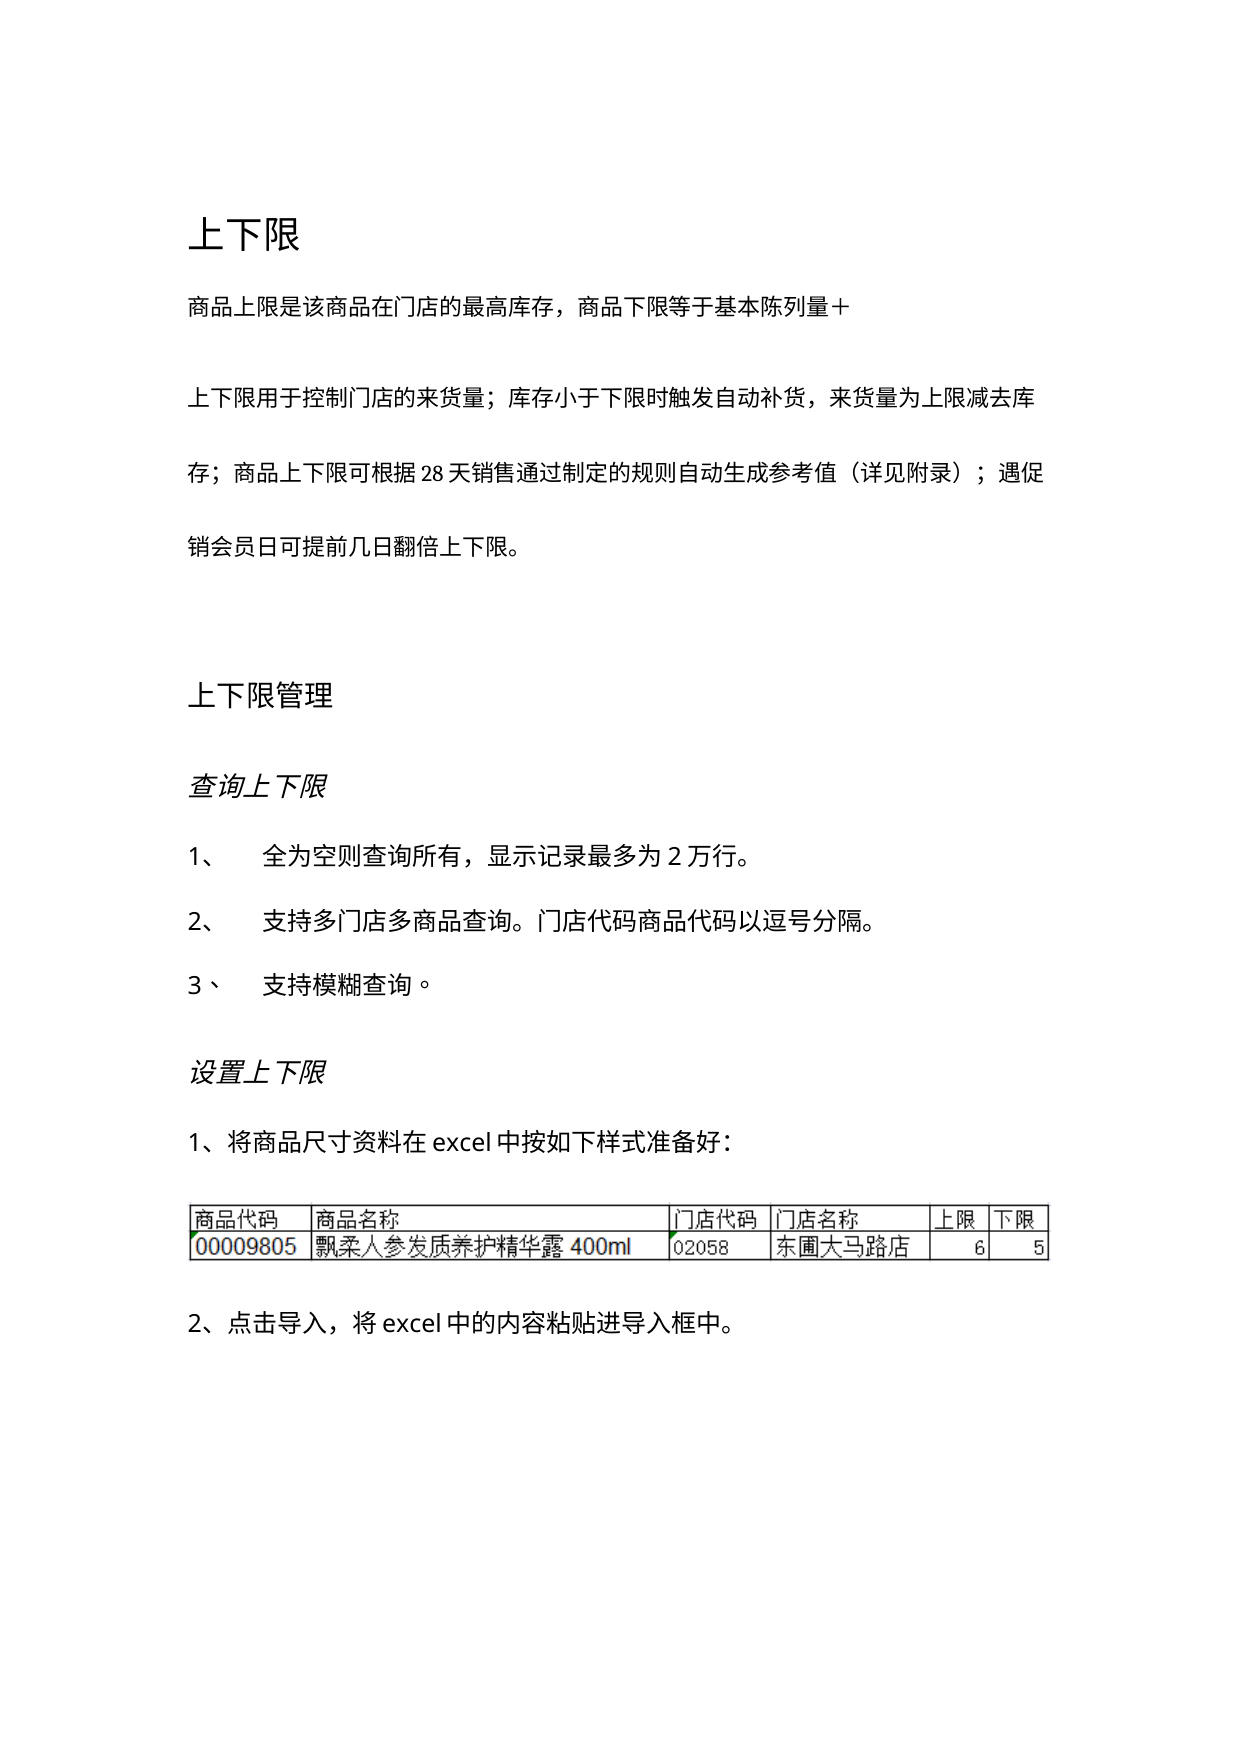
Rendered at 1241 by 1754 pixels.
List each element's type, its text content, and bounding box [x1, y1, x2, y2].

text 商品上限是该商品在门店的最高库存，商品下限等于基本陈列量＋ [187, 273, 1053, 338]
text 2、点击导入，将excel中的内容粘贴进导入框中。 [187, 1289, 1053, 1354]
list 支持多门店多商品查询。门店代码商品代码以逗号分隔。 [187, 887, 1053, 952]
text 1、将商品尺寸资料在excel中按如下样式准备好： [187, 1108, 1053, 1173]
subtitle 查询上下限 [187, 752, 1053, 817]
subtitle 上下限 [187, 200, 1053, 265]
subtitle 设置上下限 [187, 1038, 1053, 1103]
list 全为空则查询所有，显示记录最多为2万行。 [187, 822, 1053, 887]
list 支持模糊查询。 [187, 952, 1053, 1017]
picture [187, 1202, 1052, 1262]
text 上下限用于控制门店的来货量；库存小于下限时触发自动补货，来货量为上限减去库存；商品上下限可根据28天销售通过制定的规则自动生成参考值（详见附录）；遇促销会员日可提前几日翻倍上下限。 [187, 364, 1053, 578]
subtitle 上下限管理 [187, 661, 1053, 726]
